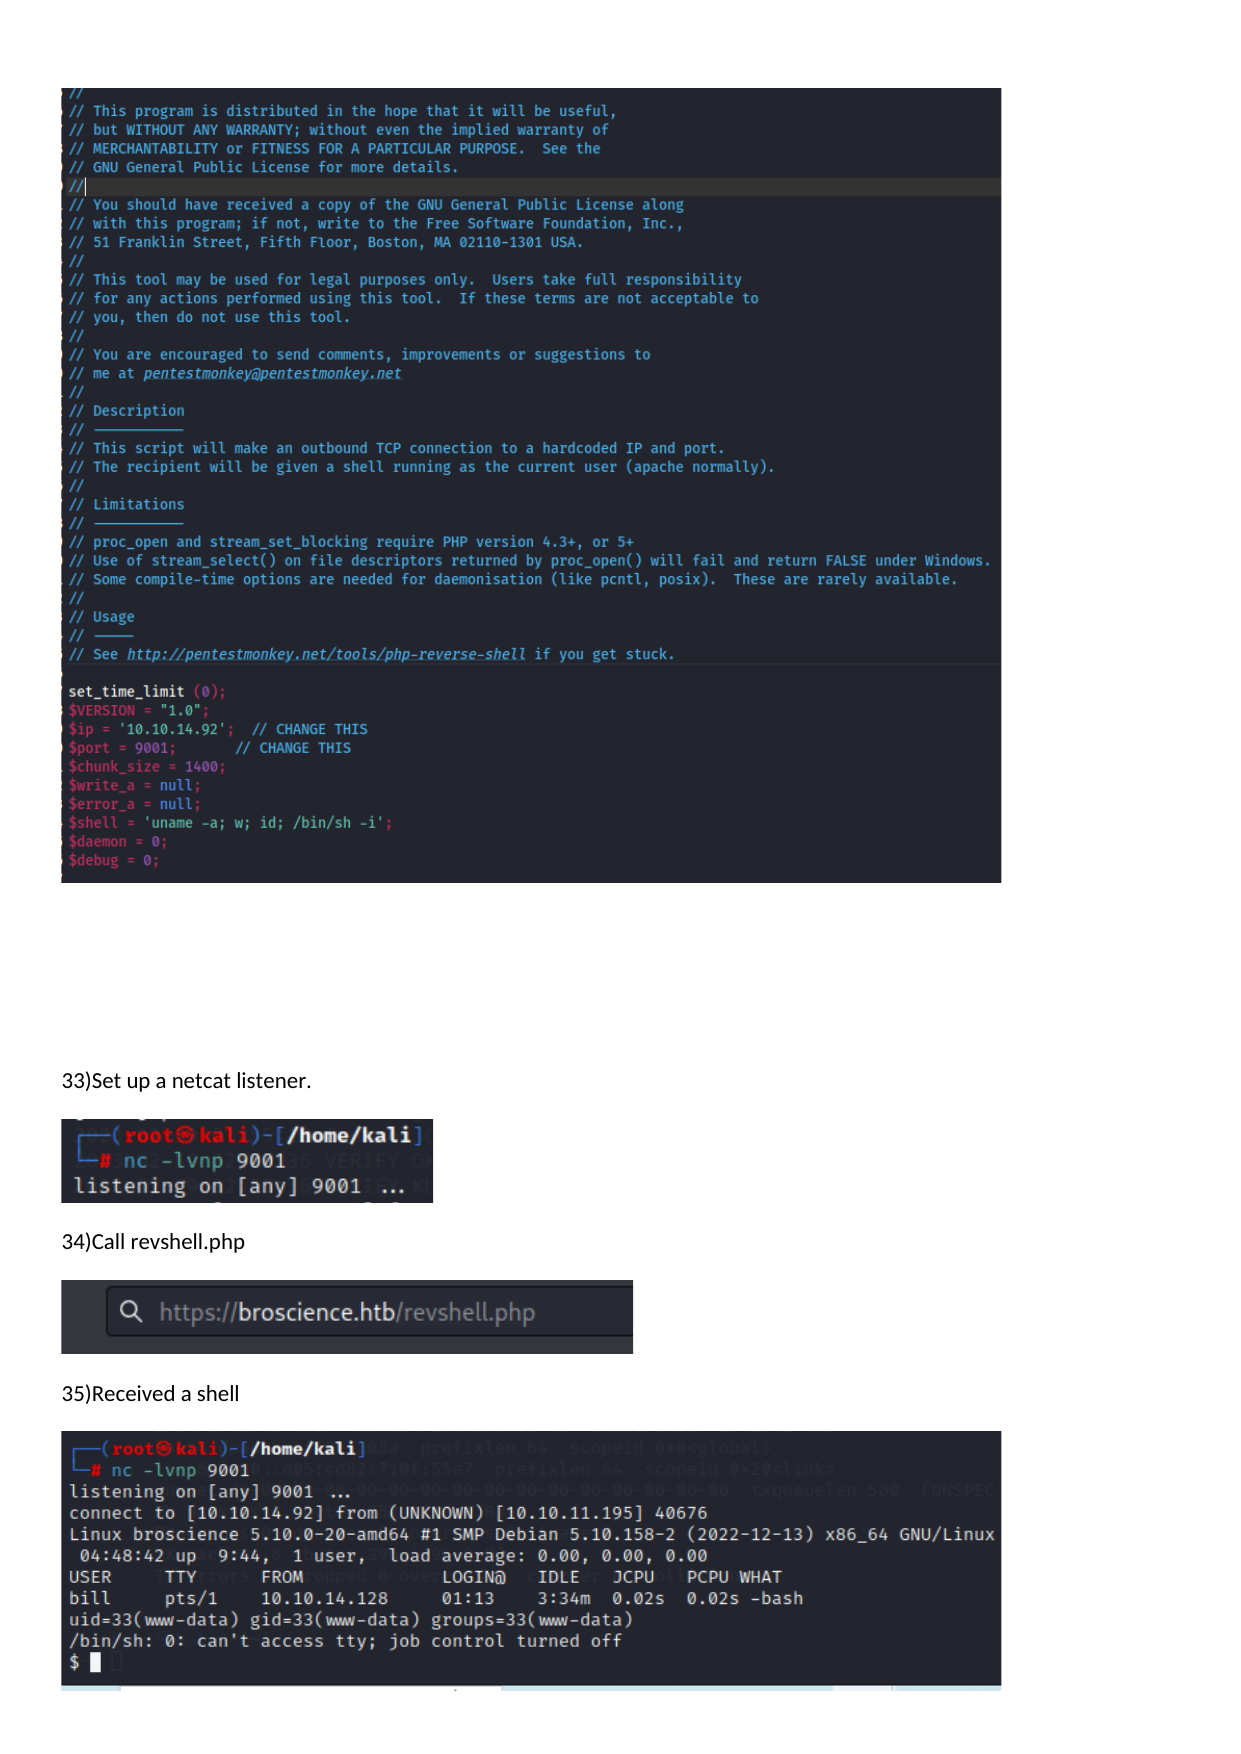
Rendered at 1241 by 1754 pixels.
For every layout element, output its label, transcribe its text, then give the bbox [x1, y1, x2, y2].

picture [61, 1280, 634, 1354]
text 34)Call revshell.php [61, 1227, 1090, 1255]
text 35)Received a shell [61, 1379, 1090, 1407]
picture [61, 1431, 1002, 1691]
picture [61, 88, 1002, 883]
text 33)Set up a netcat listener. [61, 1066, 1090, 1094]
picture [61, 1119, 434, 1203]
